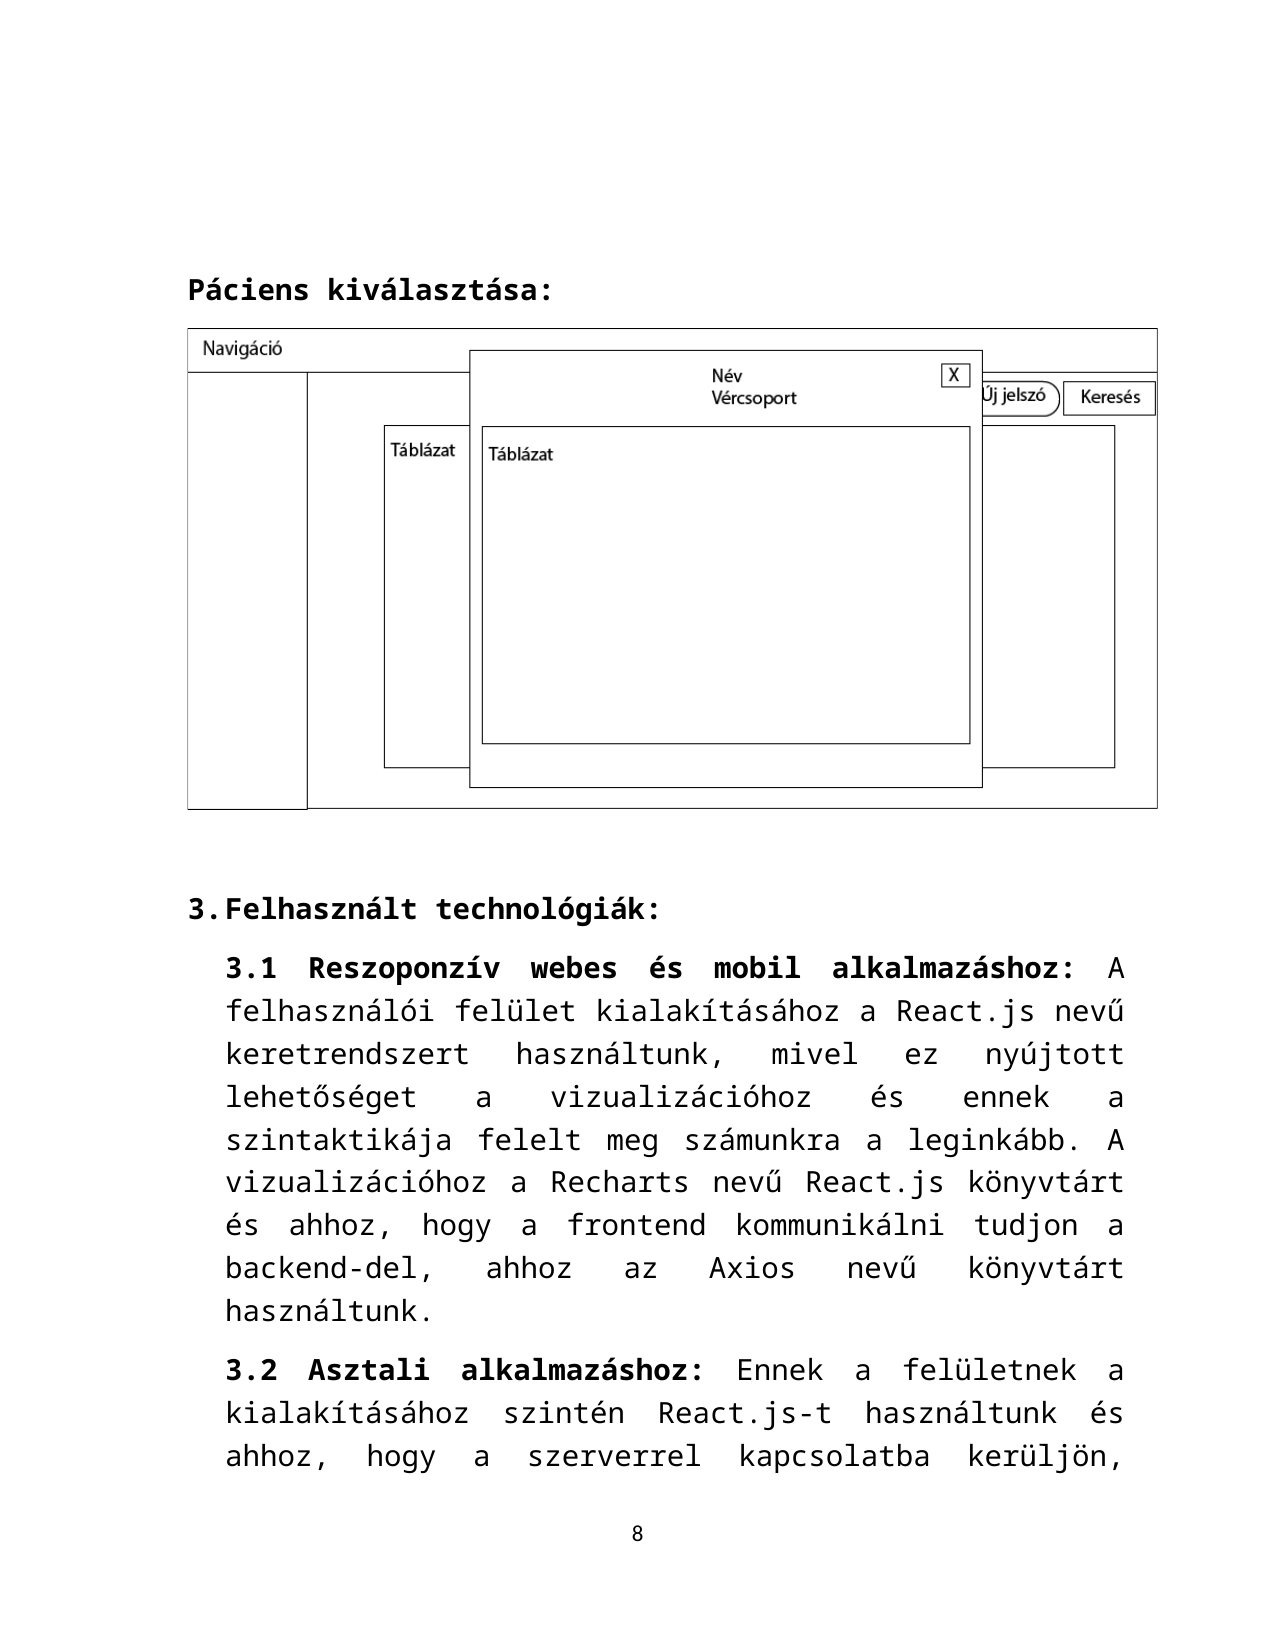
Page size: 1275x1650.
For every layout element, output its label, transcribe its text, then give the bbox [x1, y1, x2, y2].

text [225, 1349, 1125, 1475]
text Páciens kiválasztása: [187, 269, 1125, 309]
list Felhasznált technológiák: [187, 888, 1125, 928]
picture [187, 328, 1158, 810]
text 3.1 Reszoponzív webes és mobil alkalmazáshoz: A felhasználói felület kialakításához a React.js nevű keretrendszert használtunk, mivel ez nyújtott lehetőséget a vizualizációhoz és ennek a szintaktikája felelt meg számunkra a leginkább. A vizualizációhoz a Recharts nevű React.js könyvtárt és ahhoz, hogy a frontend kommunikálni tudjon a backend-del, ahhoz az Axios nevű könyvtárt használtunk. [225, 947, 1125, 1330]
